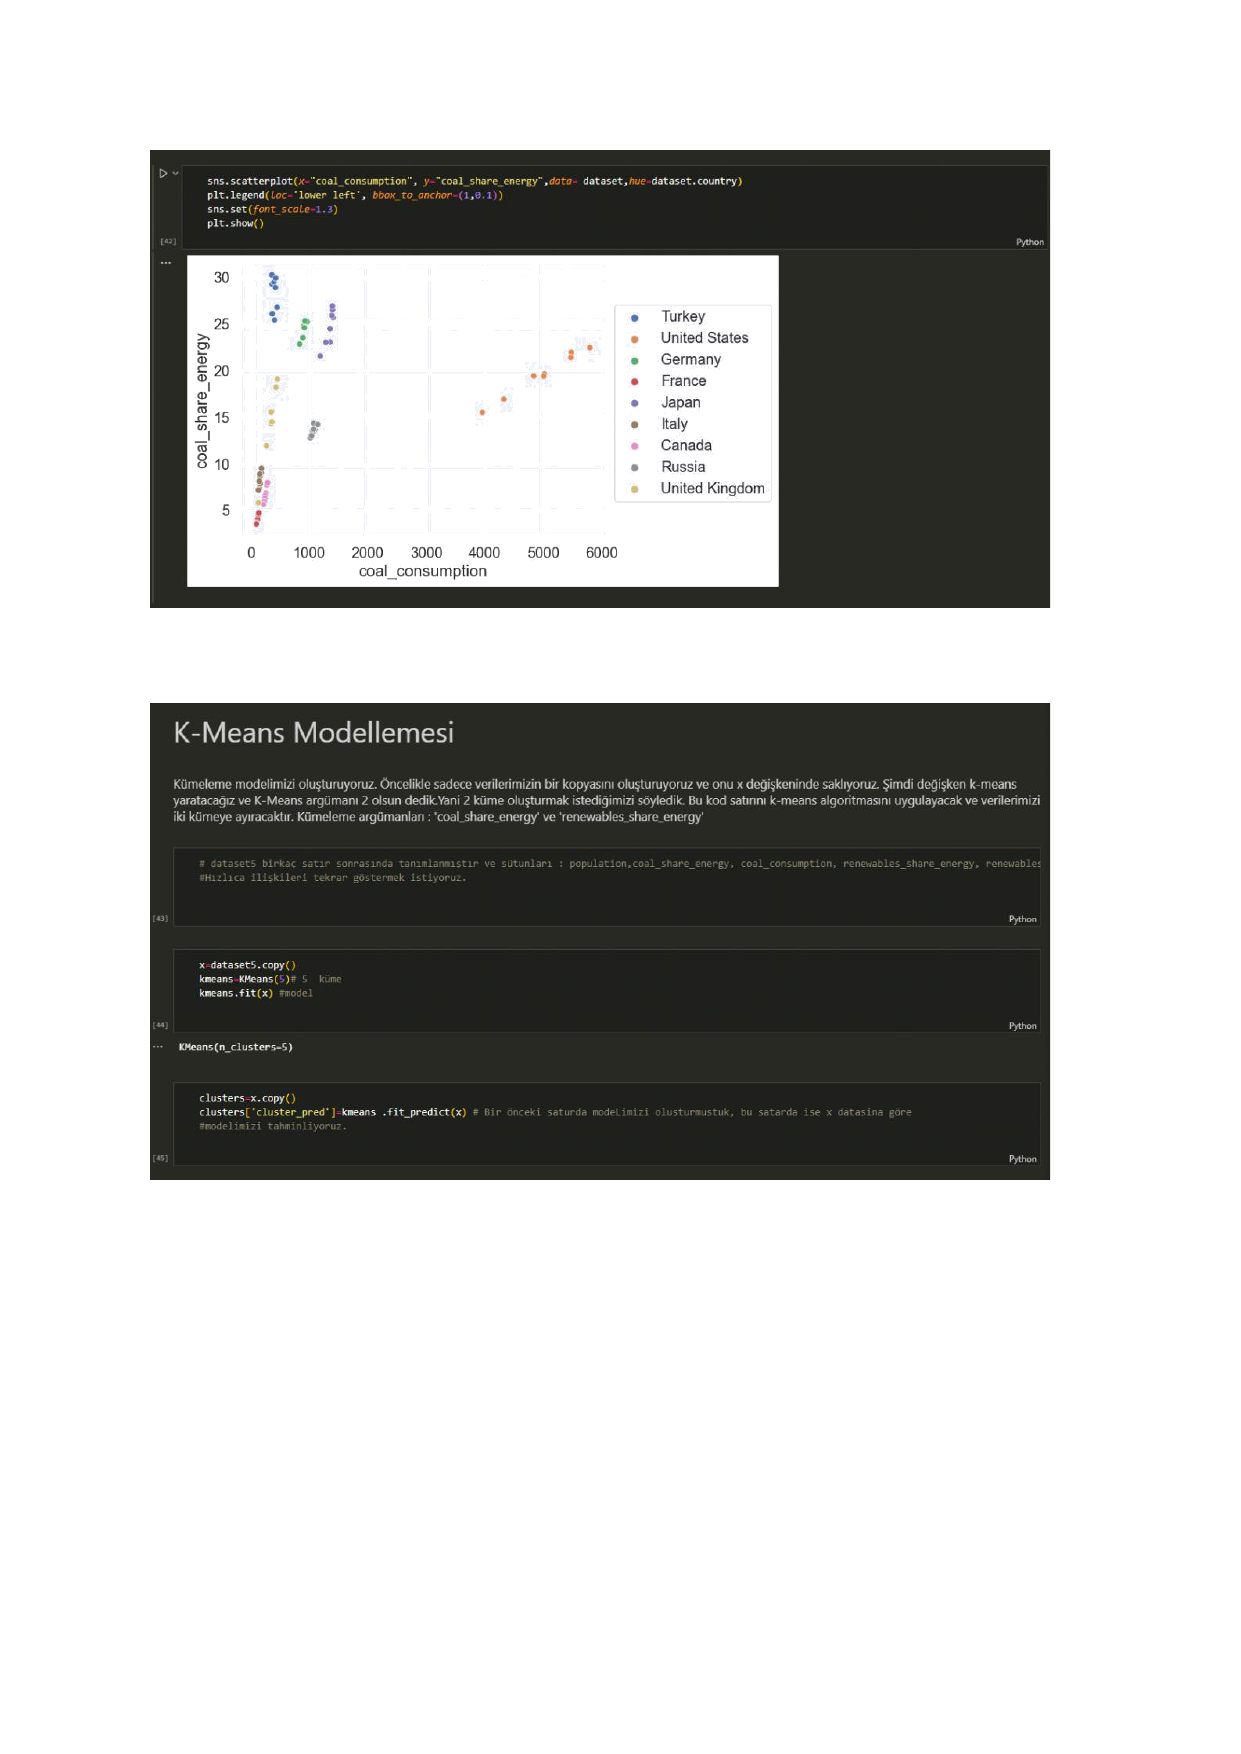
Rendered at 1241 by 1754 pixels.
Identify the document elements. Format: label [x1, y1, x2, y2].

picture [150, 703, 1050, 1180]
picture [150, 150, 1050, 608]
